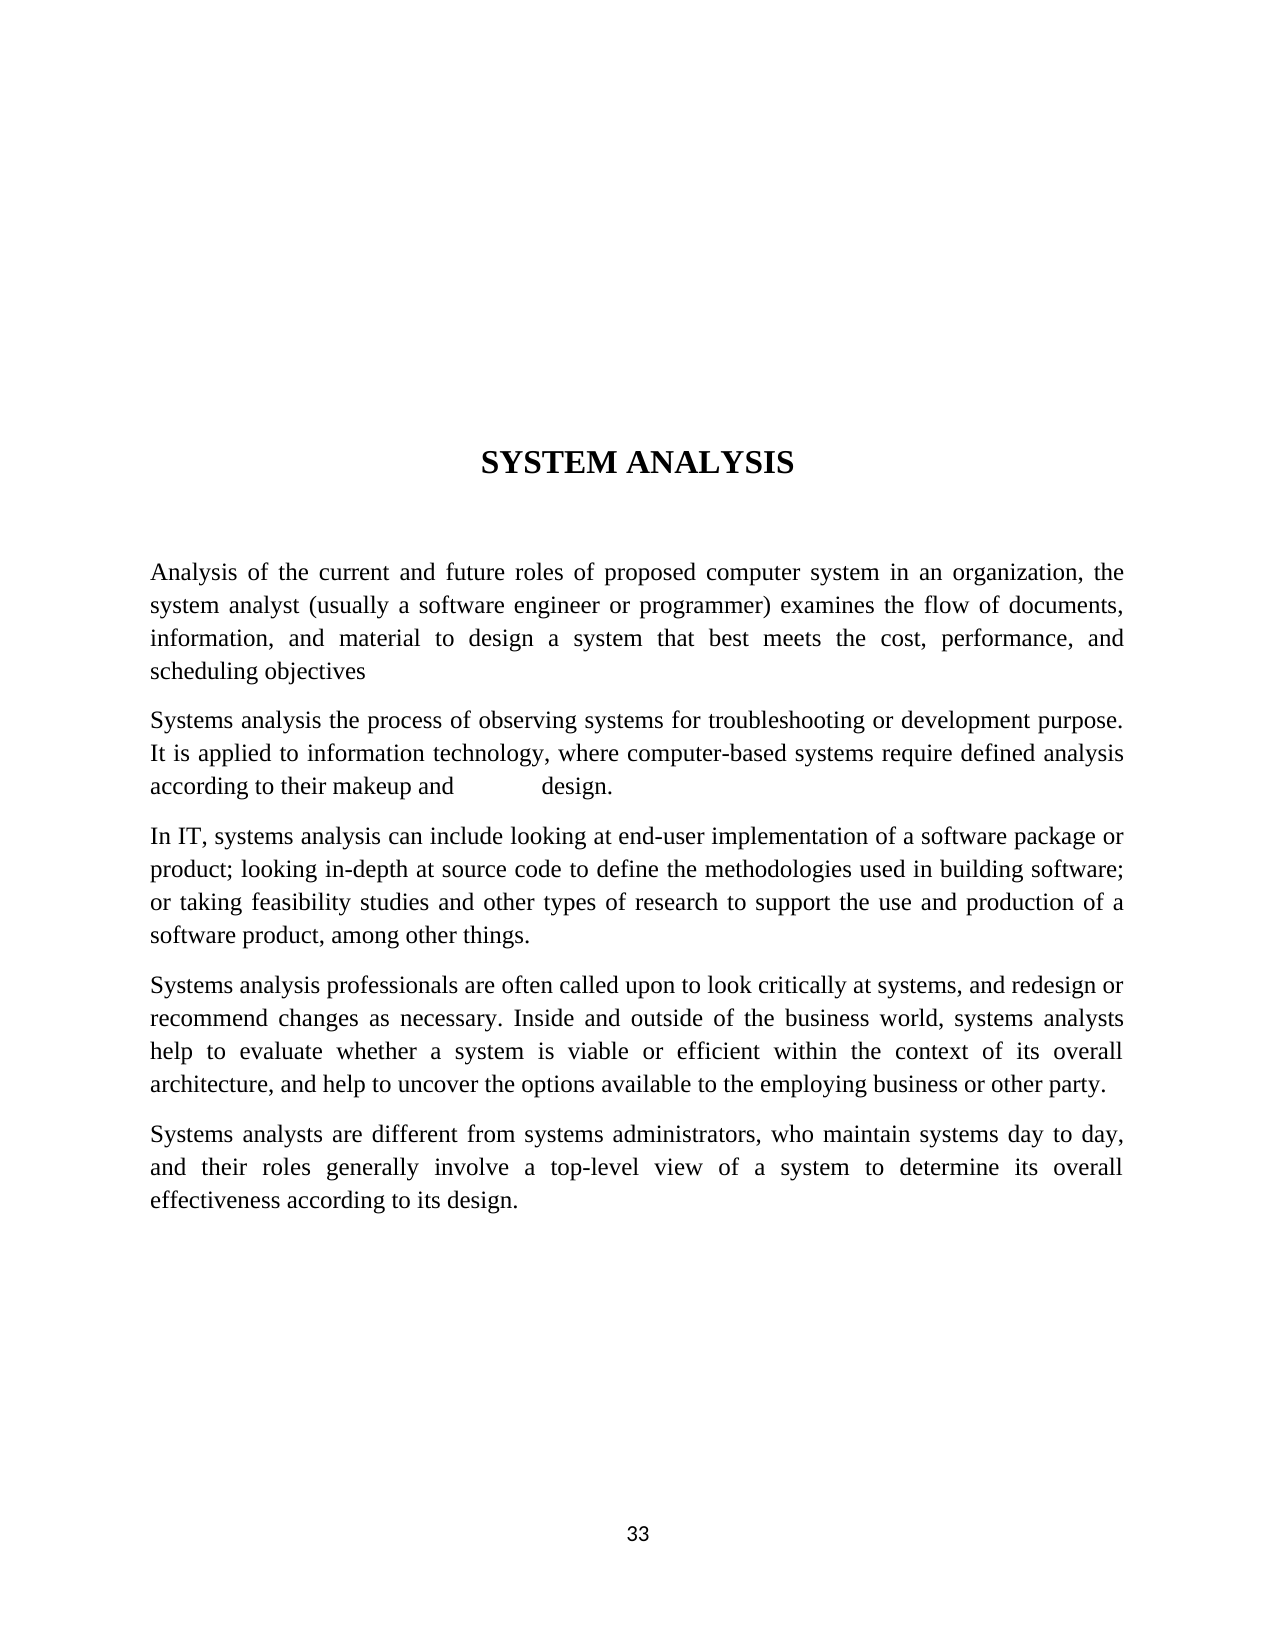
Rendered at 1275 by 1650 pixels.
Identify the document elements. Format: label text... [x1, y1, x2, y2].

text In IT, systems analysis can include looking at end-user implementation of a software package or product; looking in-depth at source code to define the methodologies used in building software; or taking feasibility studies and other types of research to support the use and production of a software product, among other things. [150, 821, 1125, 949]
text Analysis of the current and future roles of proposed computer system in an organization, the system analyst (usually a software engineer or programmer) examines the flow of documents, information, and material to design a system that best meets the cost, performance, and scheduling objectives [150, 557, 1125, 684]
text Systems analysis the process of observing systems for troubleshooting or development purpose. It is applied to information technology, where computer-based systems require defined analysis according to their makeup and design. [150, 705, 1125, 800]
text SYSTEM ANALYSIS [150, 442, 1125, 480]
text Systems analysts are different from systems administrators, who maintain systems day to day, and their roles generally involve a top-level view of a system to determine its overall effectiveness according to its design. [150, 1119, 1125, 1213]
text Systems analysis professionals are often called upon to look critically at systems, and redesign or recommend changes as necessary. Inside and outside of the business world, systems analysts help to evaluate whether a system is viable or efficient within the context of its overall architecture, and help to uncover the options available to the employing business or other party. [150, 970, 1125, 1098]
